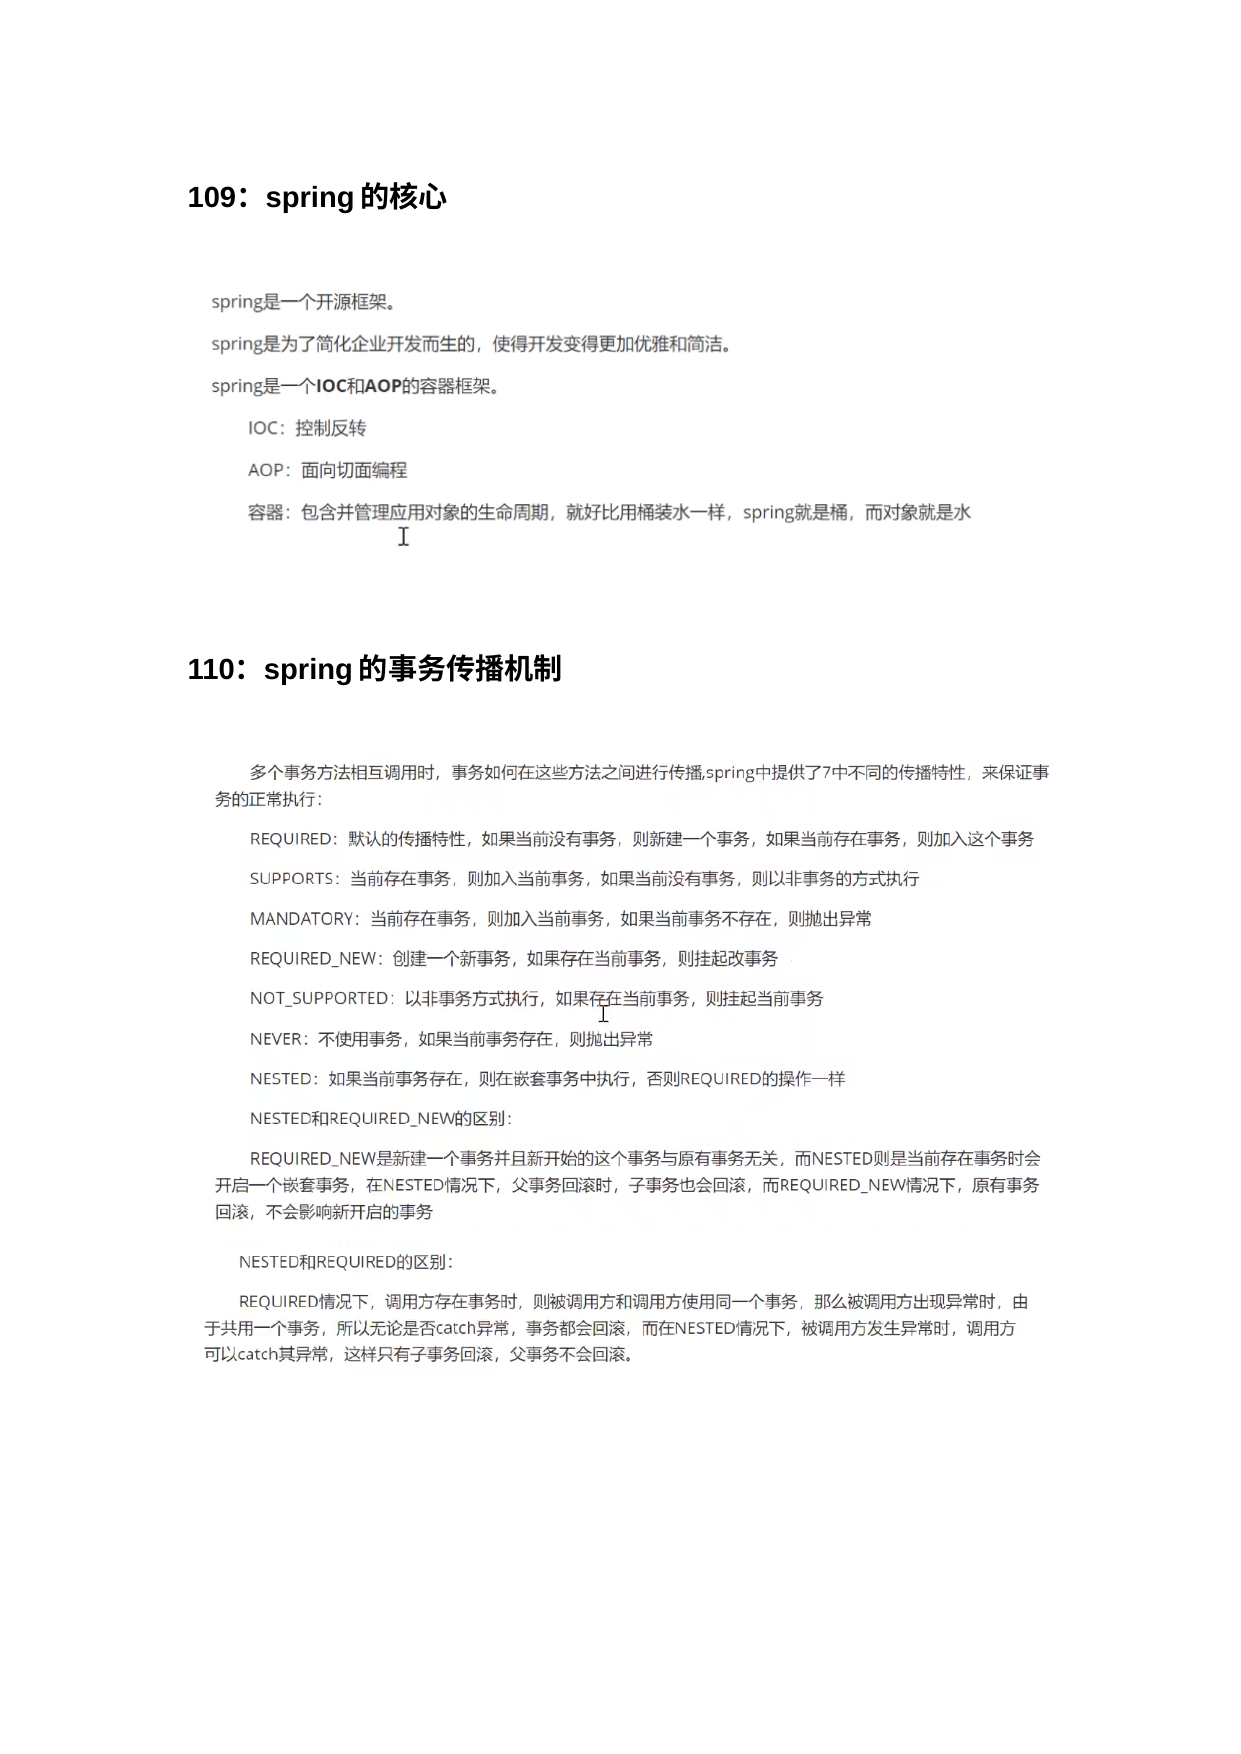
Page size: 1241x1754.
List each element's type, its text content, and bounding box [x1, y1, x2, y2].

picture [187, 1240, 1053, 1373]
picture [187, 280, 1052, 583]
picture [187, 753, 1052, 1231]
subtitle 110：spring的事务传播机制 [187, 634, 1053, 699]
subtitle 109：spring的核心 [187, 162, 1053, 227]
